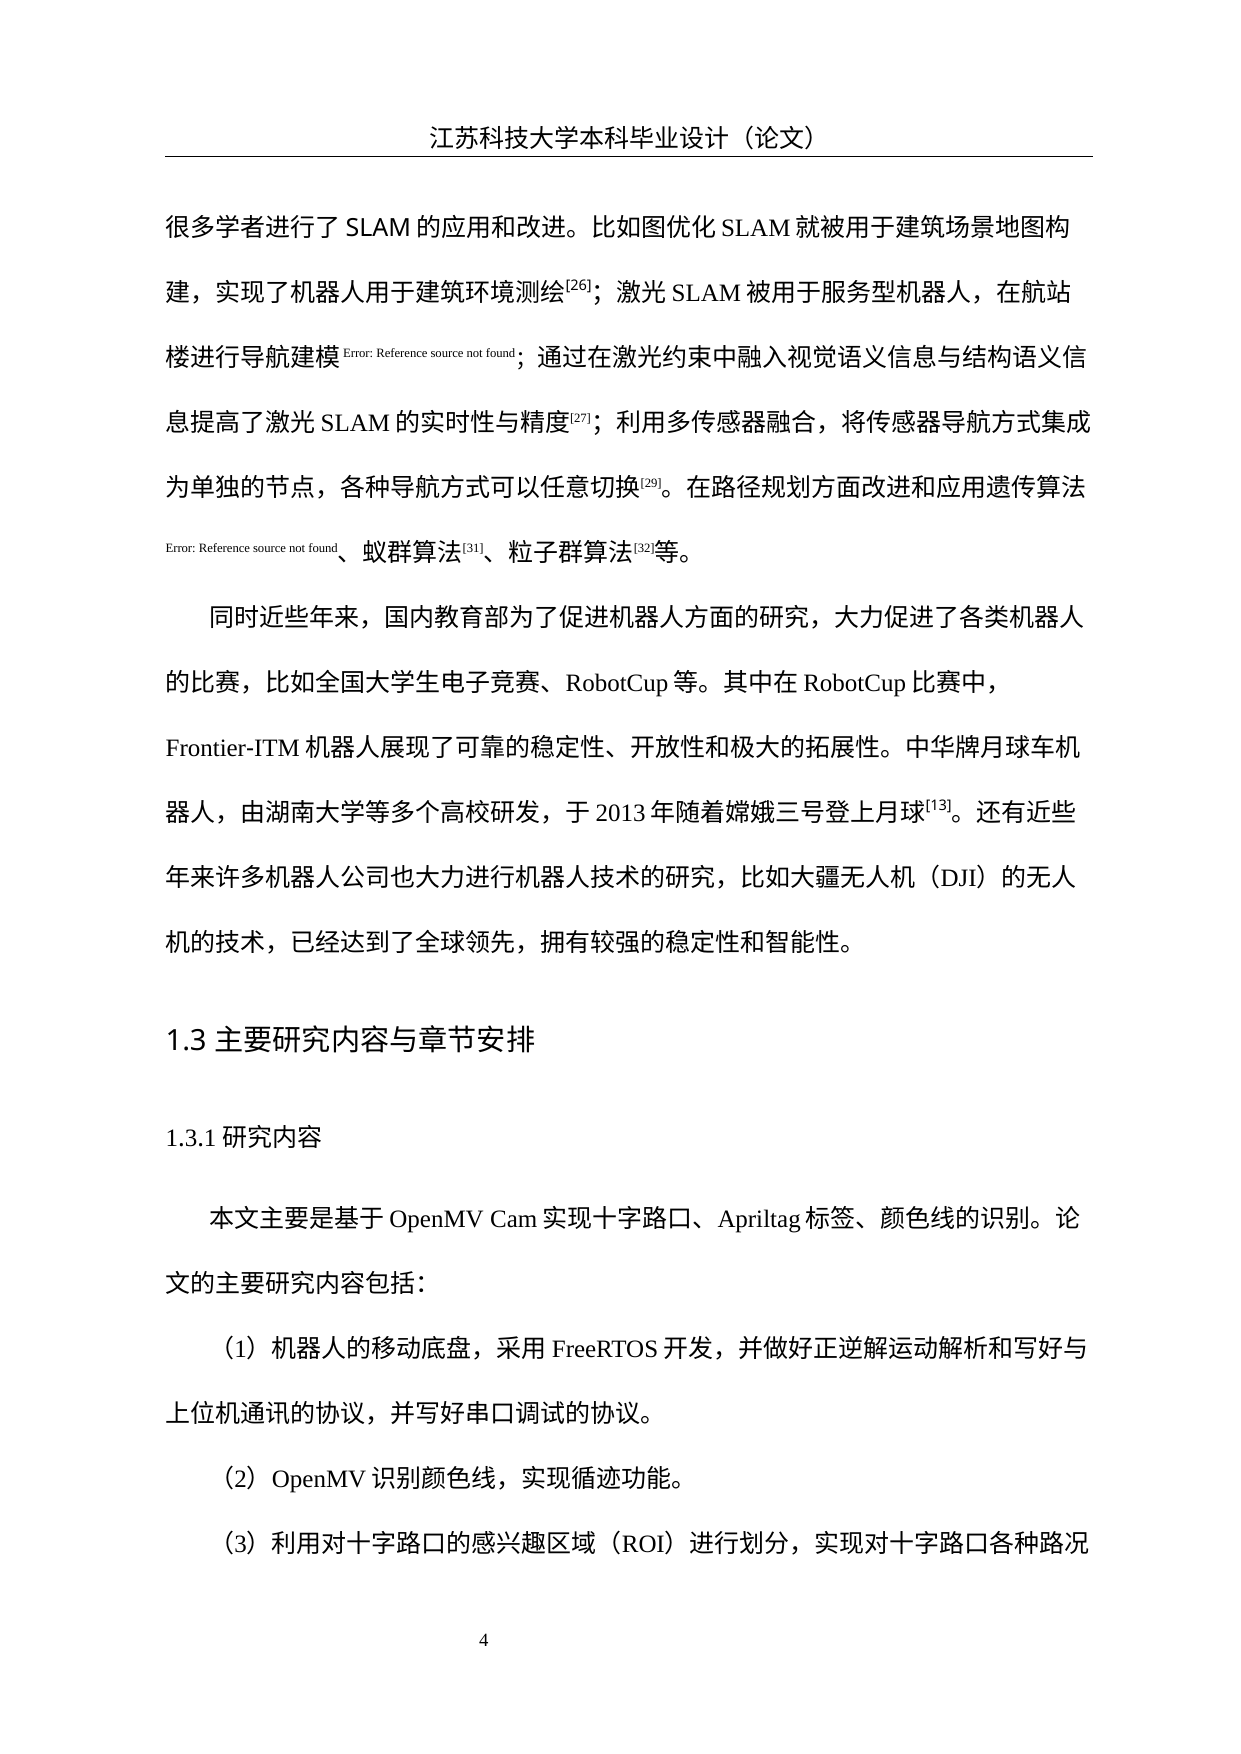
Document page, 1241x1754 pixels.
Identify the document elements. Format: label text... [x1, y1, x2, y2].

text 同时近些年来，国内教育部为了促进机器人方面的研究，大力促进了各类机器人的比赛，比如全国大学生电子竞赛、RobotCup等。其中在RobotCup比赛中，Frontier-ITM机器人展现了可靠的稳定性、开放性和极大的拓展性。中华牌月球车机器人，由湖南大学等多个高校研发，于2013年随着嫦娥三号登上月球[13]。还有近些年来许多机器人公司也大力进行机器人技术的研究，比如大疆无人机（DJI）的无人机的技术，已经达到了全球领先，拥有较强的稳定性和智能性。 [165, 583, 1093, 973]
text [165, 1509, 1093, 1574]
text 1.3.1 研究内容 [165, 1103, 1093, 1168]
text （2）OpenMV识别颜色线，实现循迹功能。 [165, 1444, 1093, 1509]
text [165, 193, 1093, 583]
list 主要研究内容与章节安排 [165, 1006, 1093, 1071]
text （1）机器人的移动底盘，采用FreeRTOS开发，并做好正逆解运动解析和写好与上位机通讯的协议，并写好串口调试的协议。 [165, 1314, 1093, 1444]
text 本文主要是基于OpenMV Cam实现十字路口、Apriltag标签、颜色线的识别。论文的主要研究内容包括： [165, 1184, 1093, 1314]
